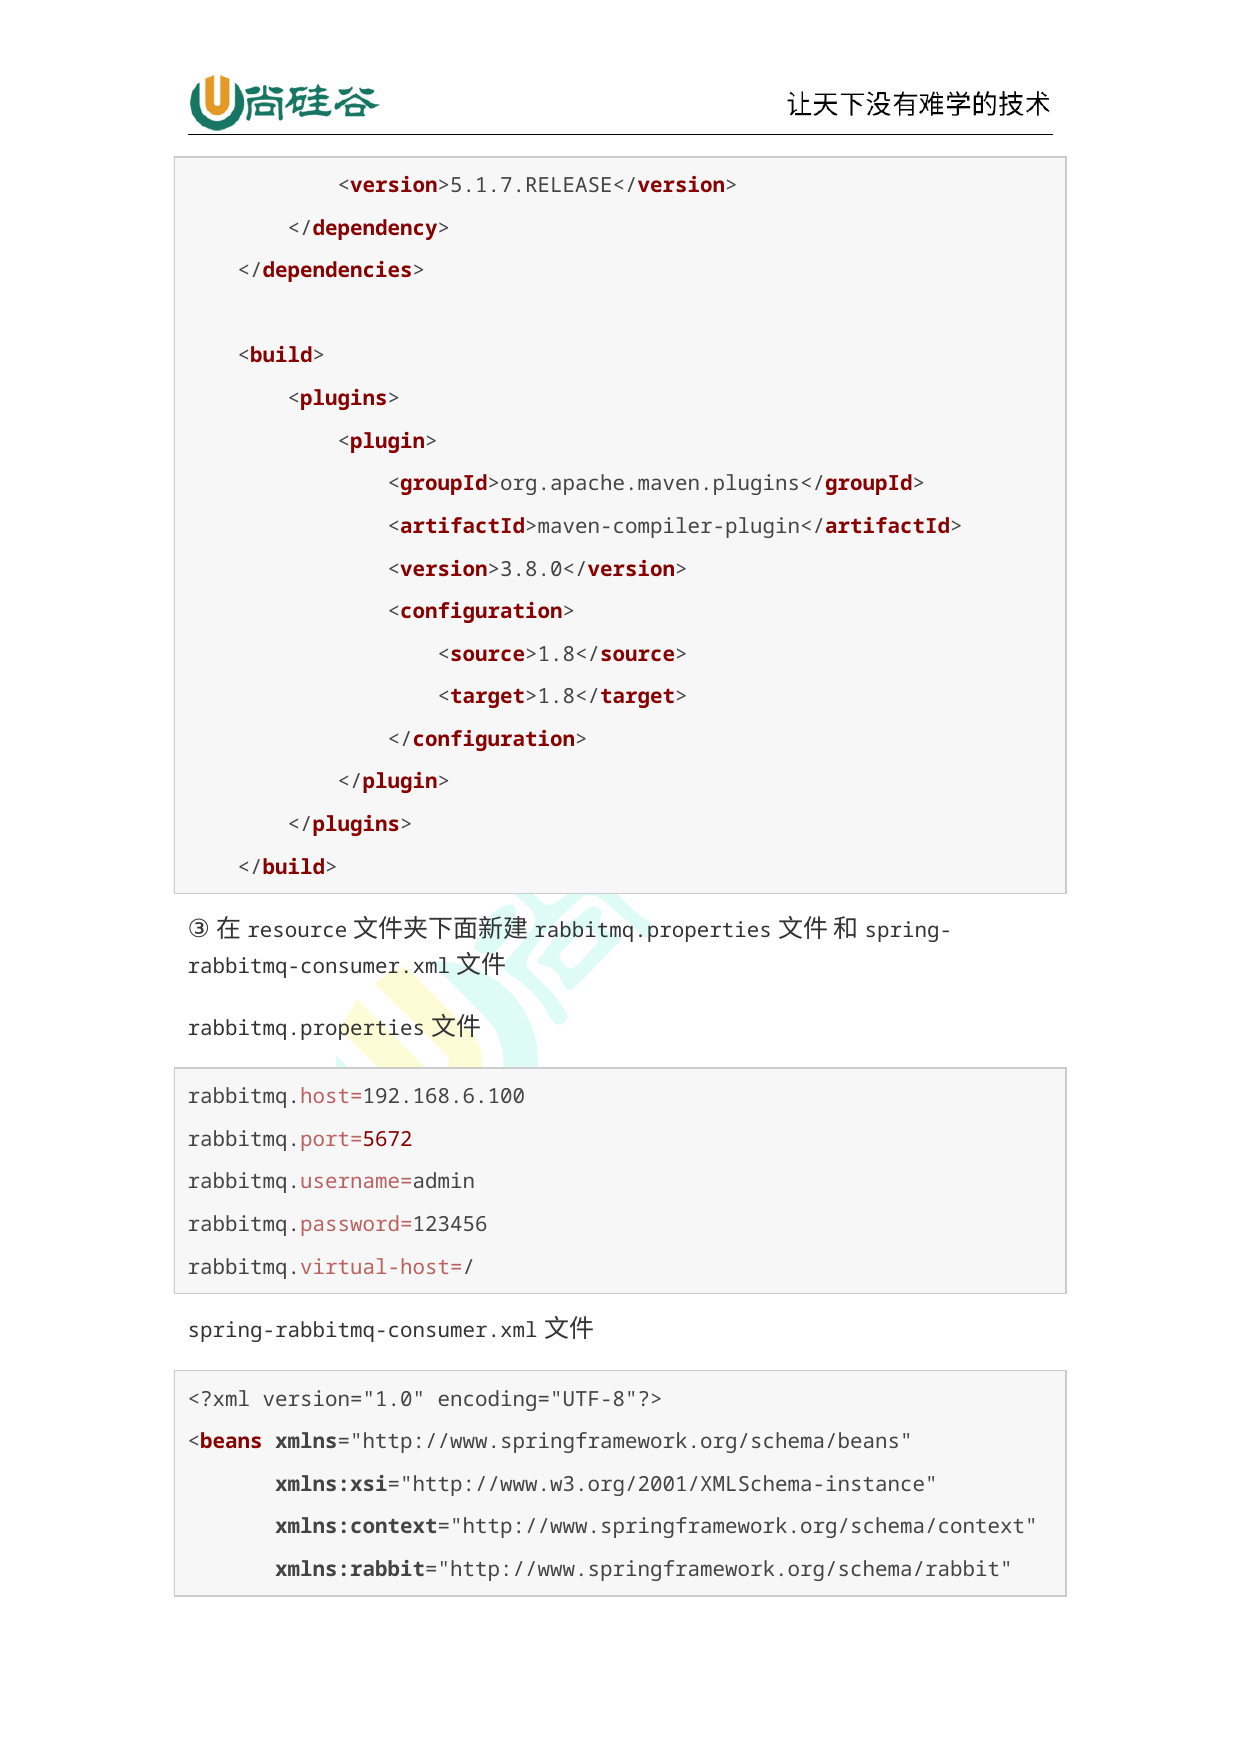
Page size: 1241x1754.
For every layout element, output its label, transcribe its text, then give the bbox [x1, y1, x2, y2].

text <target>1.8</target> [175, 667, 1065, 710]
text <artifactId>maven-compiler-plugin</artifactId> [175, 497, 1065, 539]
text rabbitmq.virtual-host=/ [175, 1238, 1065, 1293]
text rabbitmq.port=5672 [175, 1110, 1065, 1152]
text </plugins> [175, 795, 1065, 838]
text rabbitmq.host=192.168.6.100 [175, 1069, 1065, 1110]
picture [187, 73, 1053, 132]
text </build> [175, 838, 1065, 893]
text <beans xmlns="http://www.springframework.org/schema/beans" [175, 1412, 1065, 1455]
text rabbitmq.username=admin [175, 1152, 1065, 1195]
text rabbitmq.password=123456 [175, 1195, 1065, 1238]
text <version>3.8.0</version> [175, 539, 1065, 582]
text </dependency> [175, 199, 1065, 241]
text <configuration> [175, 582, 1065, 625]
text <?xml version="1.0" encoding="UTF-8"?> [175, 1371, 1065, 1412]
text <groupId>org.apache.maven.plugins</groupId> [175, 454, 1065, 497]
text xmlns:xsi="http://www.w3.org/2001/XMLSchema-instance" [175, 1455, 1065, 1497]
text <build> [175, 327, 1065, 369]
text </dependencies> [175, 241, 1065, 284]
text spring-rabbitmq-consumer.xml 文件 [187, 1308, 1053, 1345]
text <source>1.8</source> [175, 625, 1065, 667]
text <version>5.1.7.RELEASE</version> [175, 158, 1065, 199]
text ③ 在 resource 文件夹下面新建 rabbitmq.properties 文件 和 spring-rabbitmq-consumer.xml 文件 [187, 908, 1053, 981]
text </configuration> [175, 710, 1065, 752]
text xmlns:rabbit="http://www.springframework.org/schema/rabbit" [175, 1540, 1065, 1595]
text </plugin> [175, 753, 1065, 795]
text <plugin> [175, 412, 1065, 454]
text xmlns:context="http://www.springframework.org/schema/context" [175, 1497, 1065, 1540]
text rabbitmq.properties 文件 [187, 1006, 1053, 1042]
text <plugins> [175, 369, 1065, 412]
